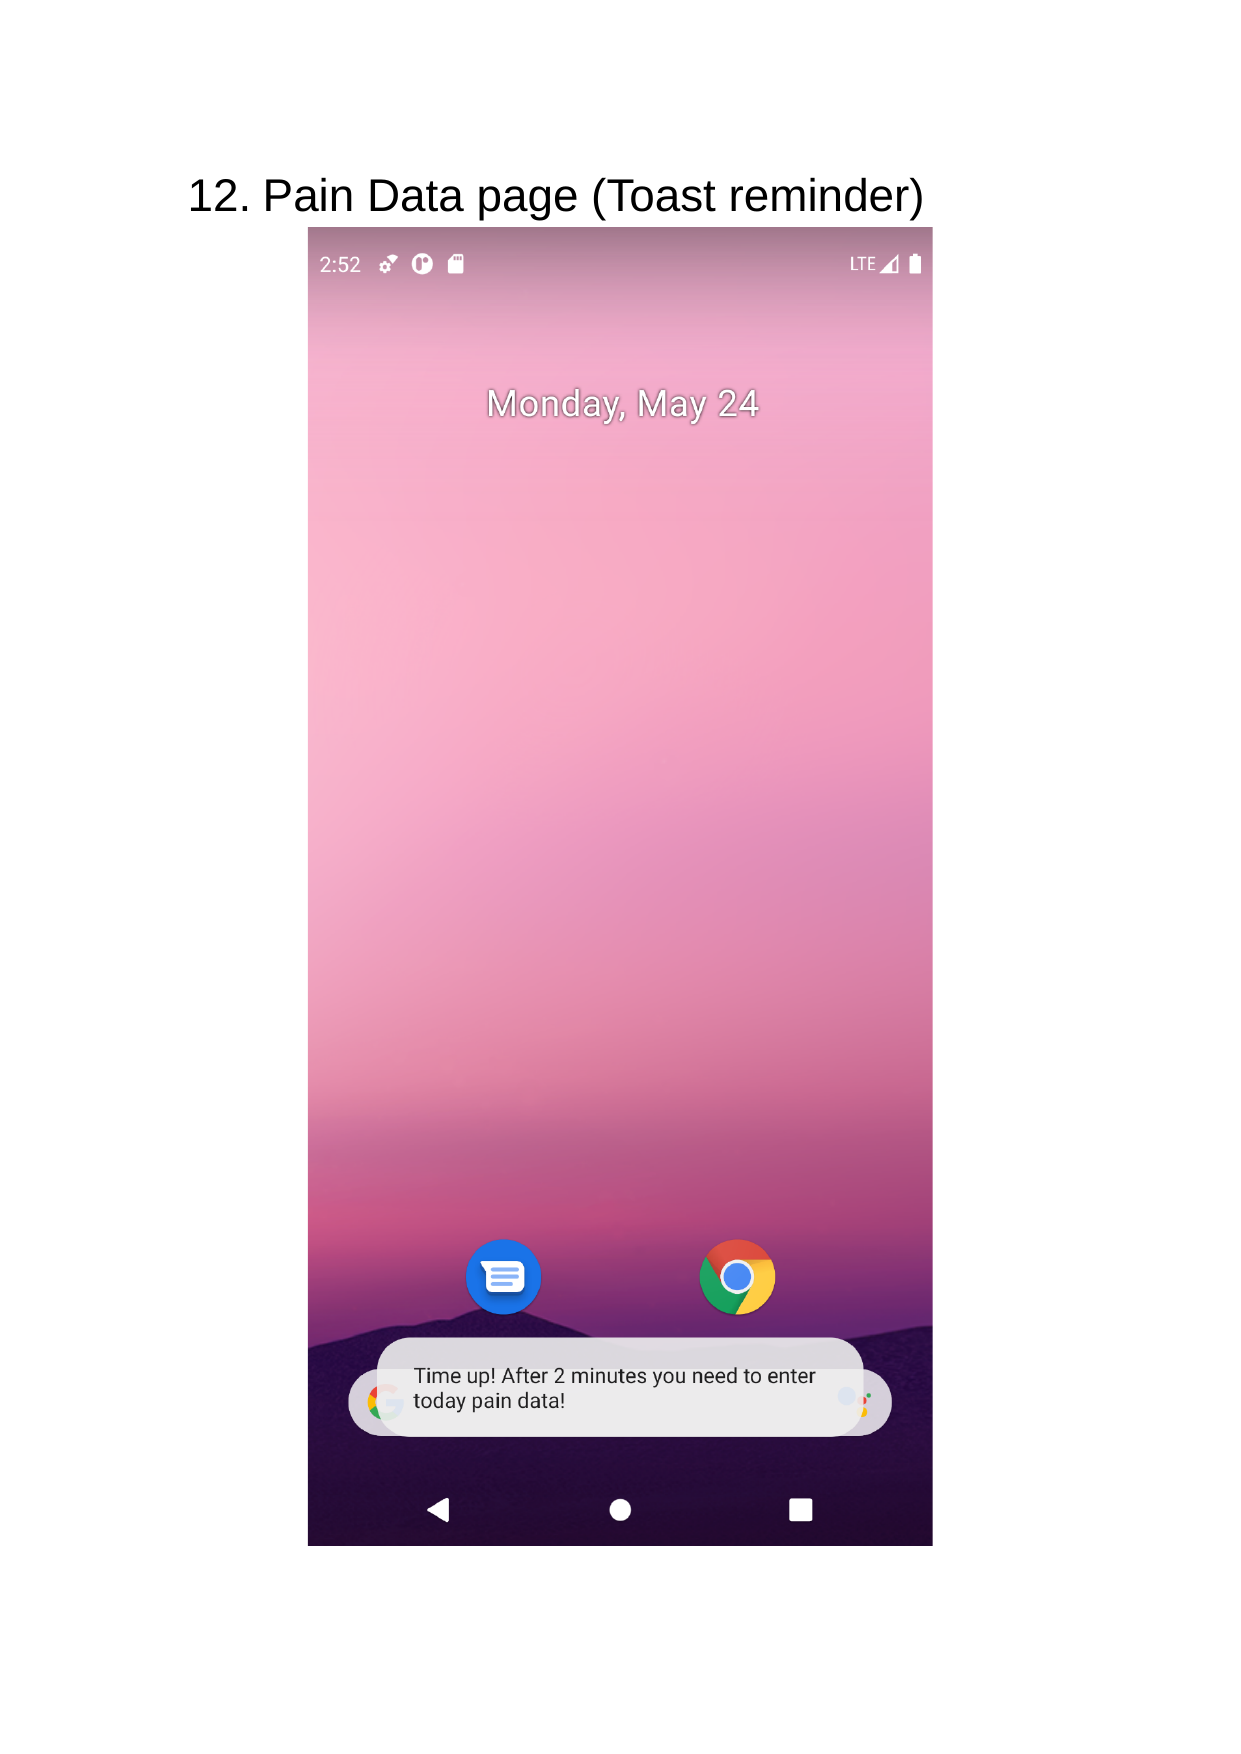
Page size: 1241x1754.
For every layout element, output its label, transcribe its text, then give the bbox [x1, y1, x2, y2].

list Pain Data page (Toast reminder) [187, 162, 1053, 227]
picture [307, 227, 933, 1546]
